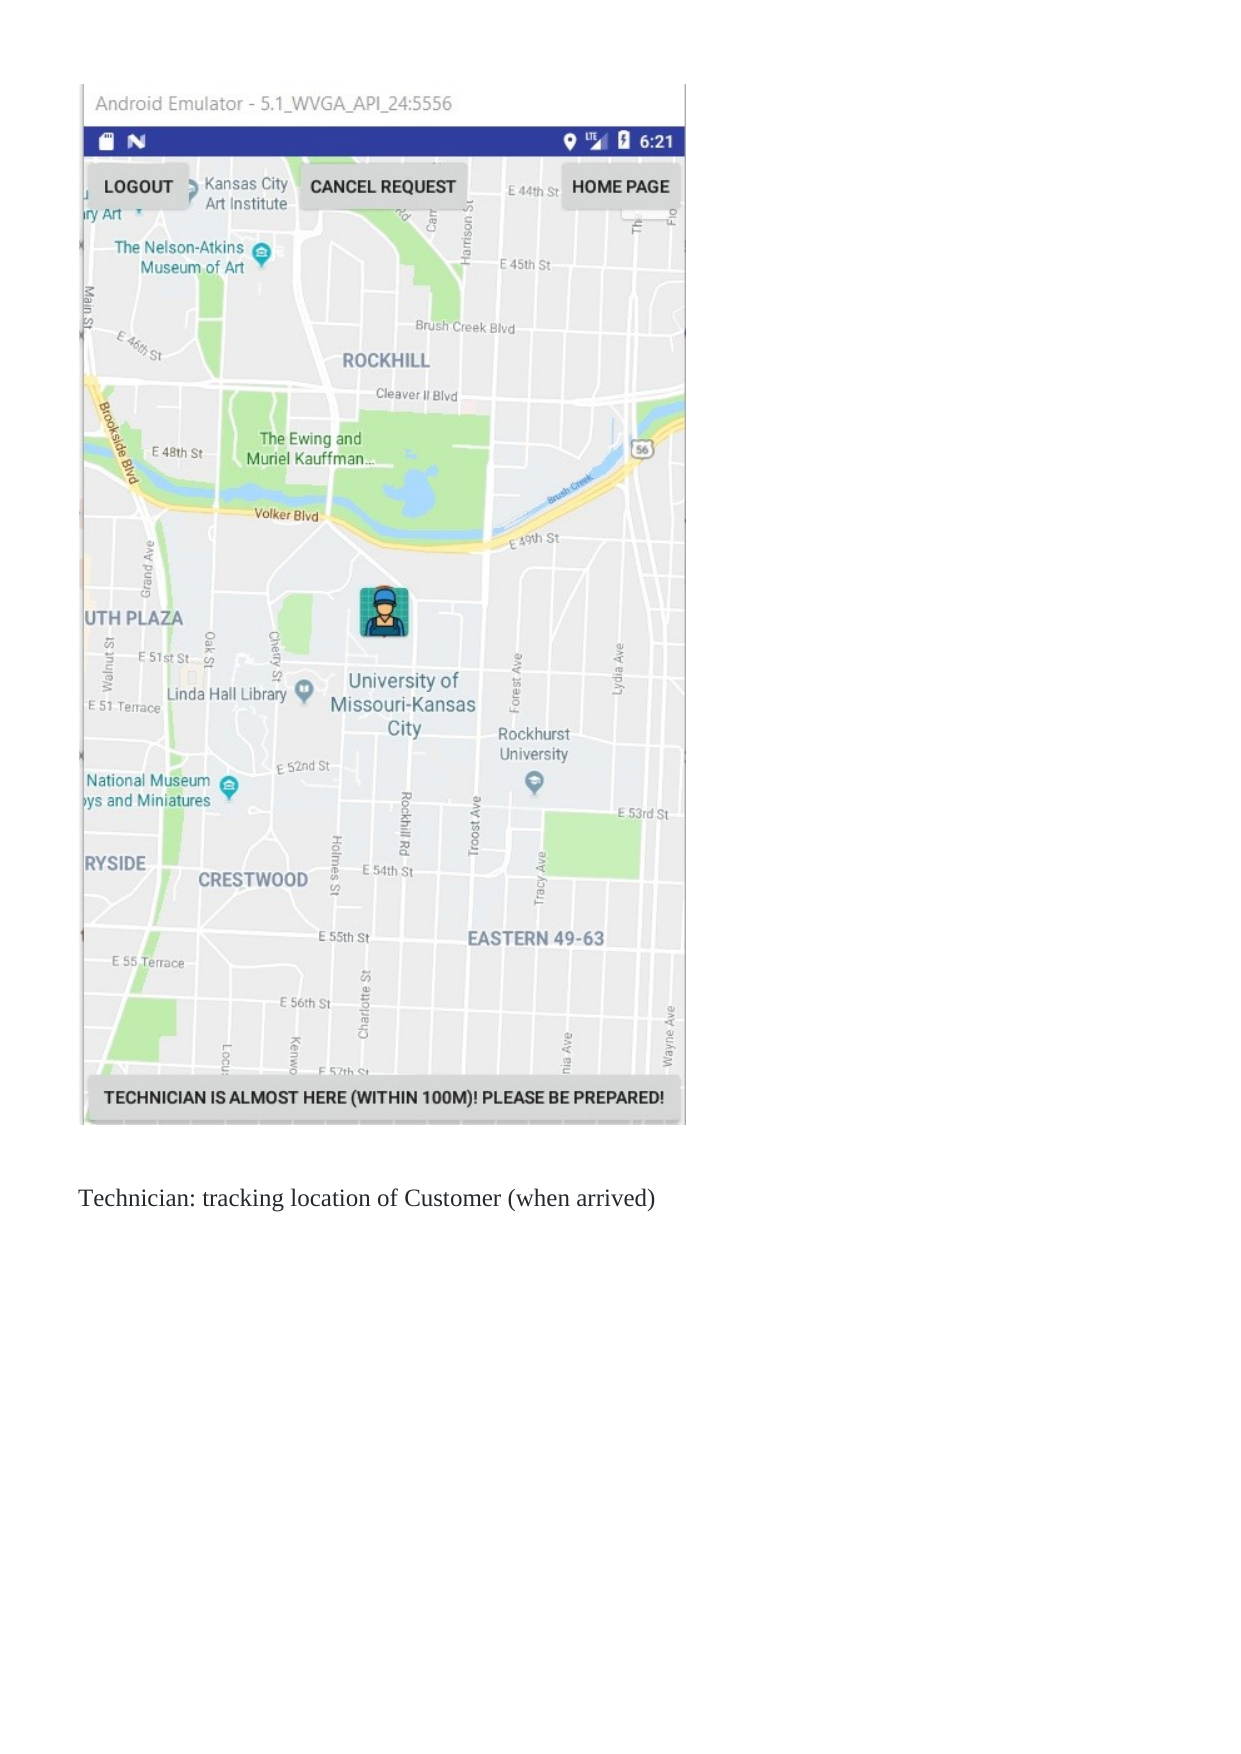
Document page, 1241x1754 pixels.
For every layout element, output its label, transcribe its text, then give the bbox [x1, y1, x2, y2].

picture [79, 84, 686, 1125]
text Technician: tracking location of Customer (when arrived) [78, 1183, 1150, 1212]
